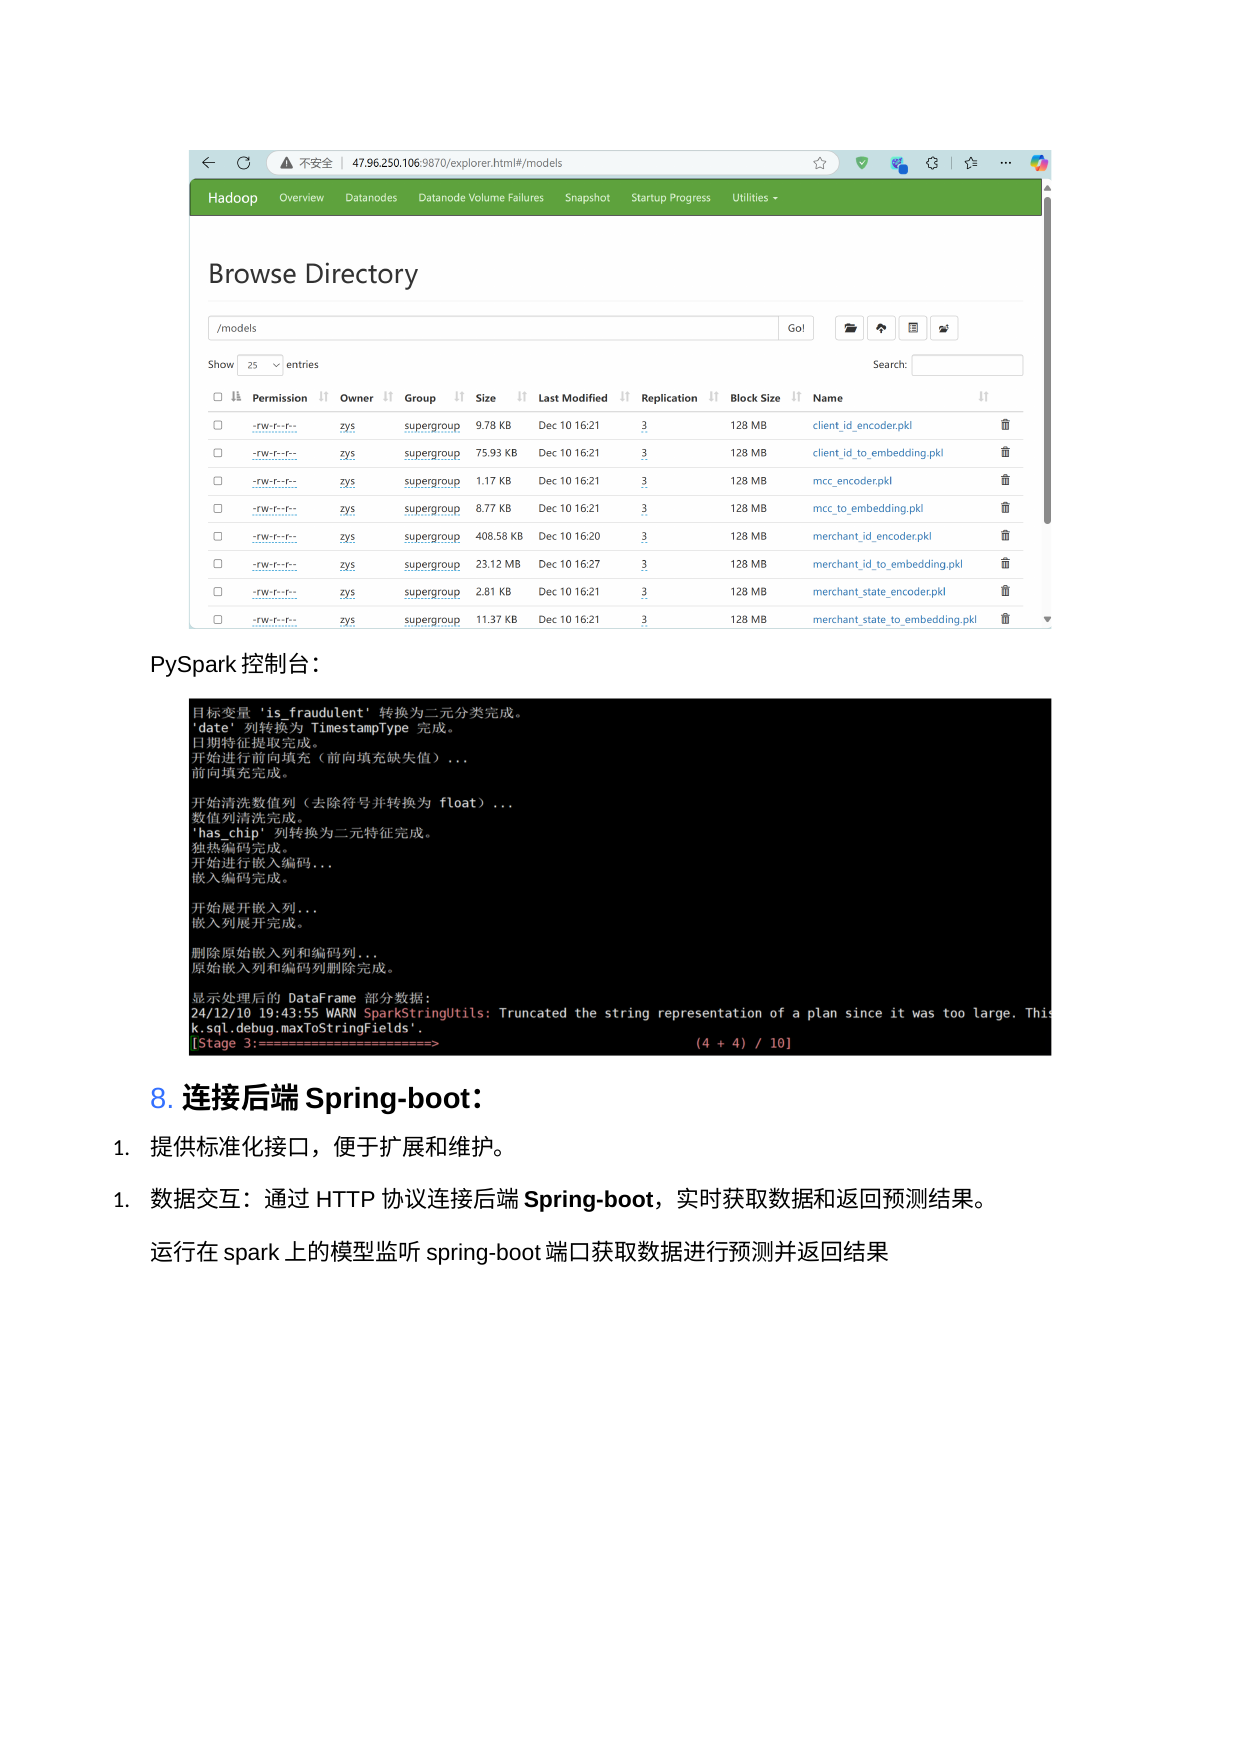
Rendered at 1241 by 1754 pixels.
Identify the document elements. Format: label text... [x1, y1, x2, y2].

text 运行在spark上的模型监听spring-boot端口获取数据进行预测并返回结果 [150, 1234, 1090, 1267]
list 数据交互：通过 HTTP 协议连接后端Spring-boot，实时获取数据和返回预测结果。 [112, 1181, 1090, 1214]
text PySpark控制台： [150, 646, 1090, 679]
list 提供标准化接口，便于扩展和维护。 [112, 1129, 1090, 1162]
picture [188, 698, 1052, 1057]
picture [188, 150, 1052, 629]
